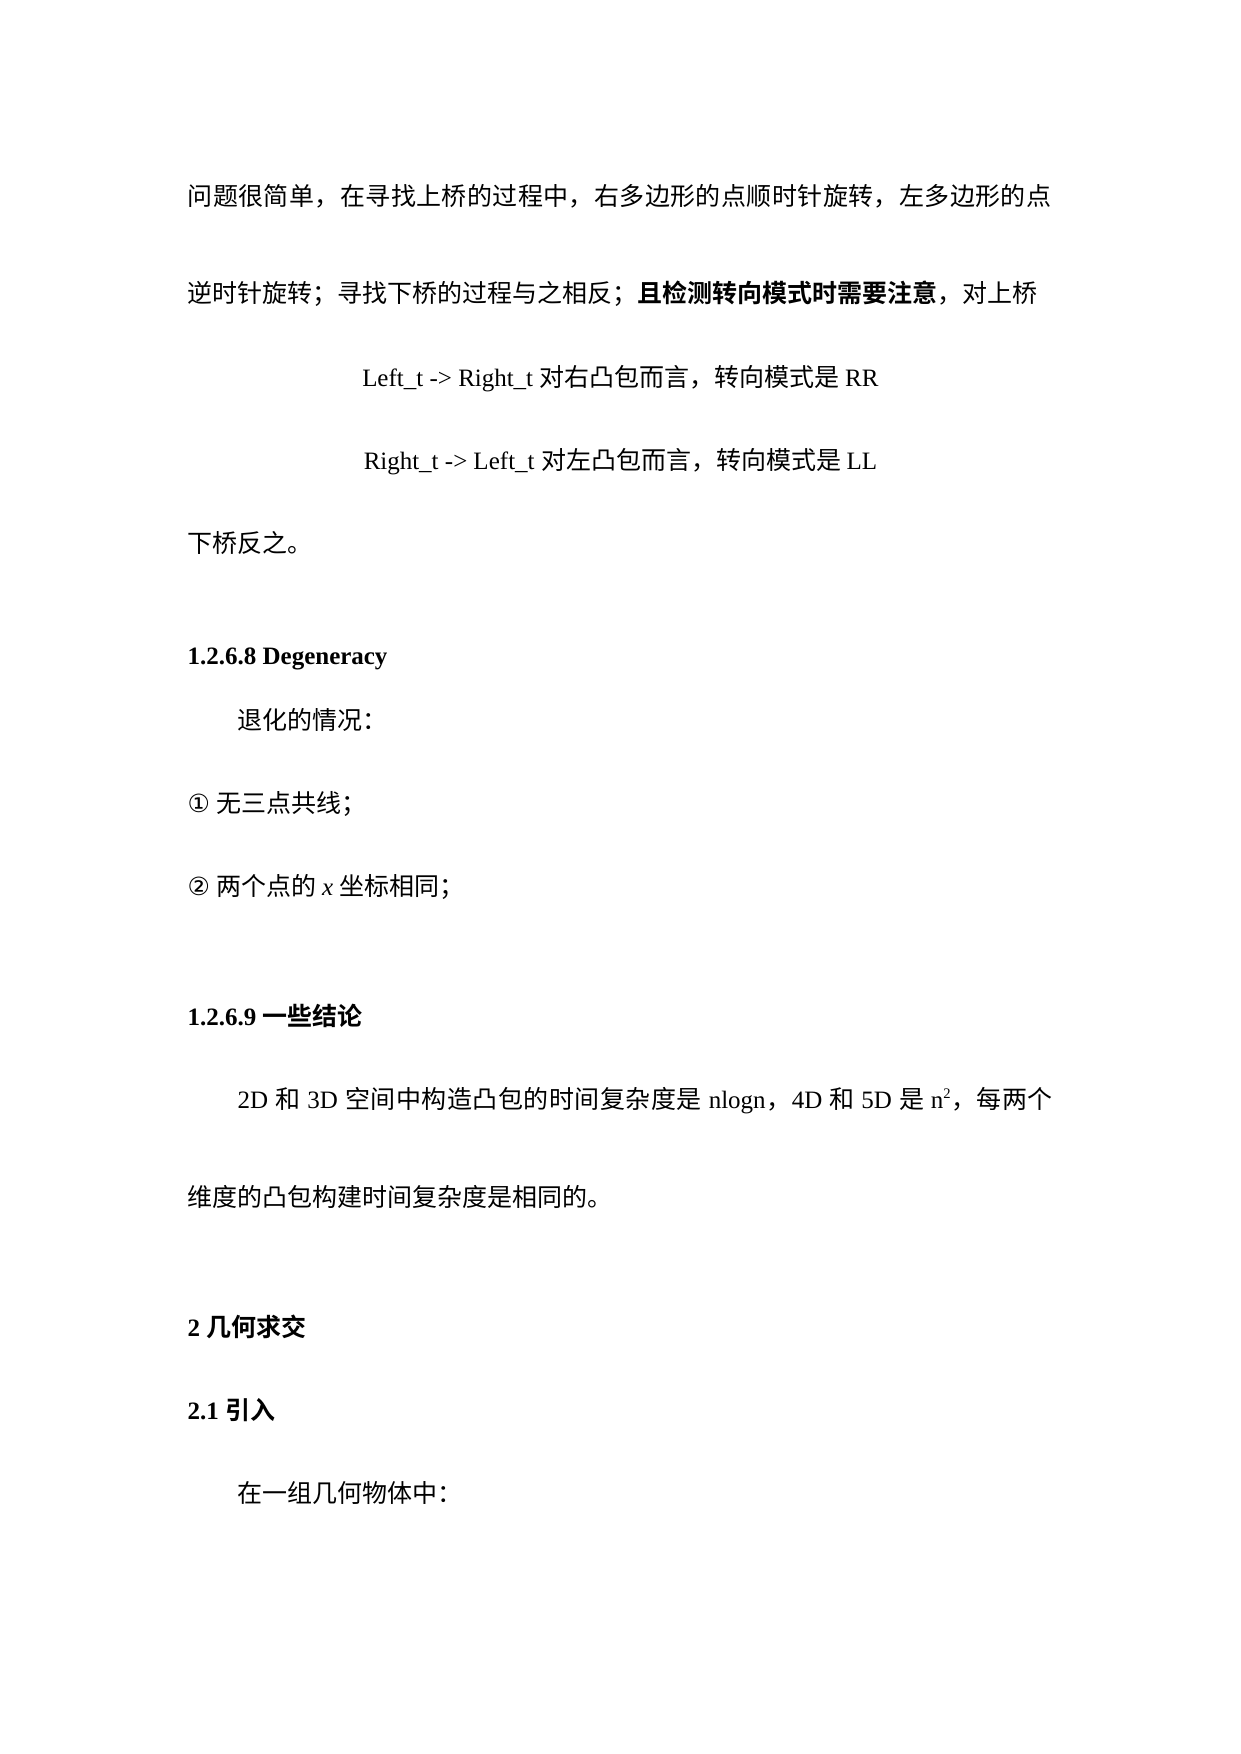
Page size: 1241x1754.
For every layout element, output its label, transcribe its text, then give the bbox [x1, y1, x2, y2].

text 2D 和 3D 空间中构造凸包的时间复杂度是 nlogn，4D 和 5D 是 n2，每两个维度的凸包构建时间复杂度是相同的。 [187, 1065, 1053, 1228]
text 退化的情况： [187, 686, 1053, 751]
text 2 几何求交 [187, 1293, 1053, 1358]
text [187, 162, 1053, 324]
text Right_t -> Left_t 对左凸包而言，转向模式是 LL [187, 426, 1053, 491]
text Left_t -> Right_t 对右凸包而言，转向模式是 RR [187, 343, 1053, 408]
text 2.1 引入 [187, 1376, 1053, 1441]
text ② 两个点的 x 坐标相同； [187, 852, 1053, 917]
text 下桥反之。 [187, 509, 1053, 574]
text 1.2.6.9 一些结论 [187, 982, 1053, 1047]
text ① 无三点共线； [187, 769, 1053, 834]
text 1.2.6.8 Degeneracy [187, 639, 1053, 671]
text 在一组几何物体中： [187, 1459, 1053, 1524]
